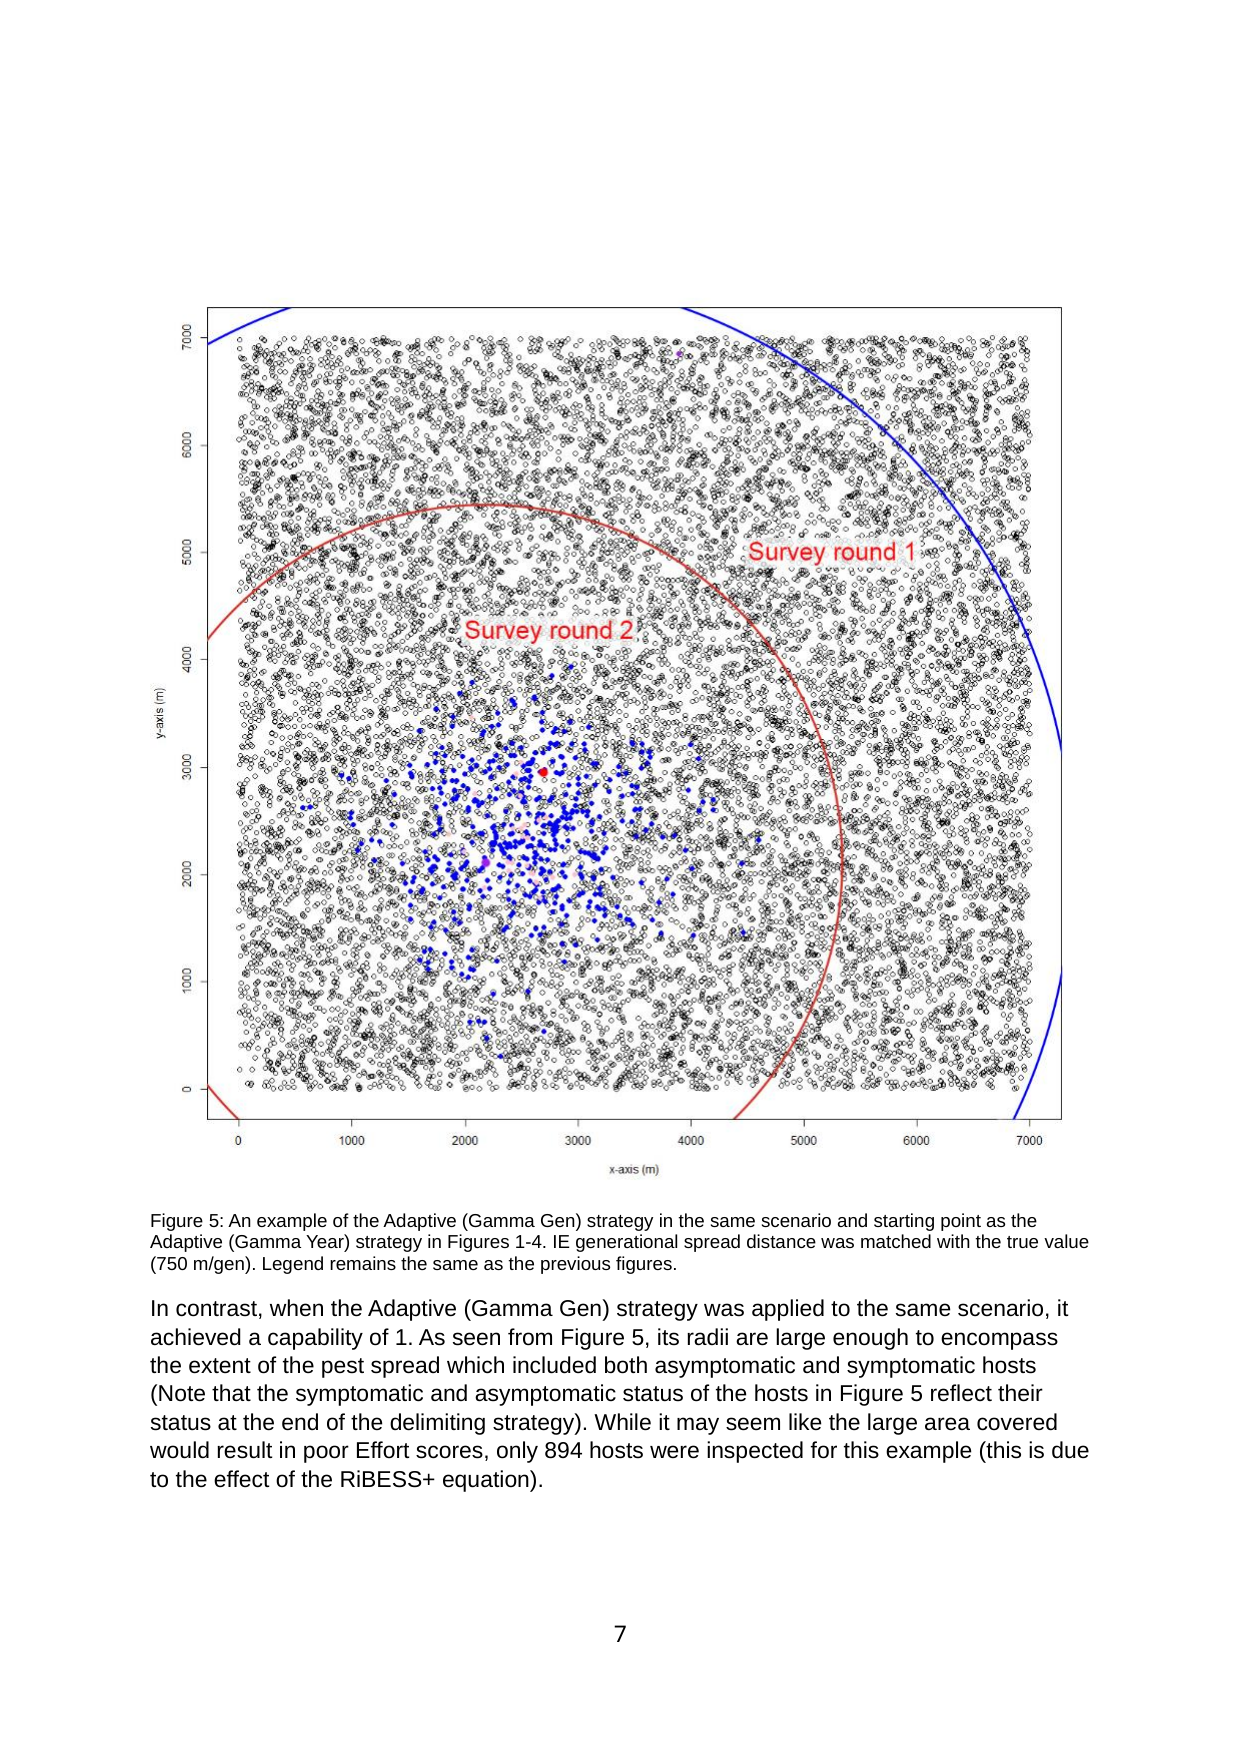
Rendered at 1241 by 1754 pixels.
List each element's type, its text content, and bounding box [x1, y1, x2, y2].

text Figure 5: An example of the Adaptive (Gamma Gen) strategy in the same scenario and starting point as the Adaptive (Gamma Year) strategy in Figures 1-4. IE generational spread distance was matched with the true value (750 m/gen). Legend remains the same as the previous figures. [150, 1209, 1090, 1274]
text In contrast, when the Adaptive (Gamma Gen) strategy was applied to the same scenario, it achieved a capability of 1. As seen from Figure 5, its radii are large enough to encompass the extent of the pest spread which included both asymptomatic and symptomatic hosts (Note that the symptomatic and asymptomatic status of the hosts in Figure 5 reflect their status at the end of the delimiting strategy). While it may seem like the large area covered would result in poor Effort scores, only 894 hosts were inspected for this example (this is due to the effect of the RiBESS+ equation). [150, 1295, 1090, 1492]
picture [150, 250, 1091, 1191]
